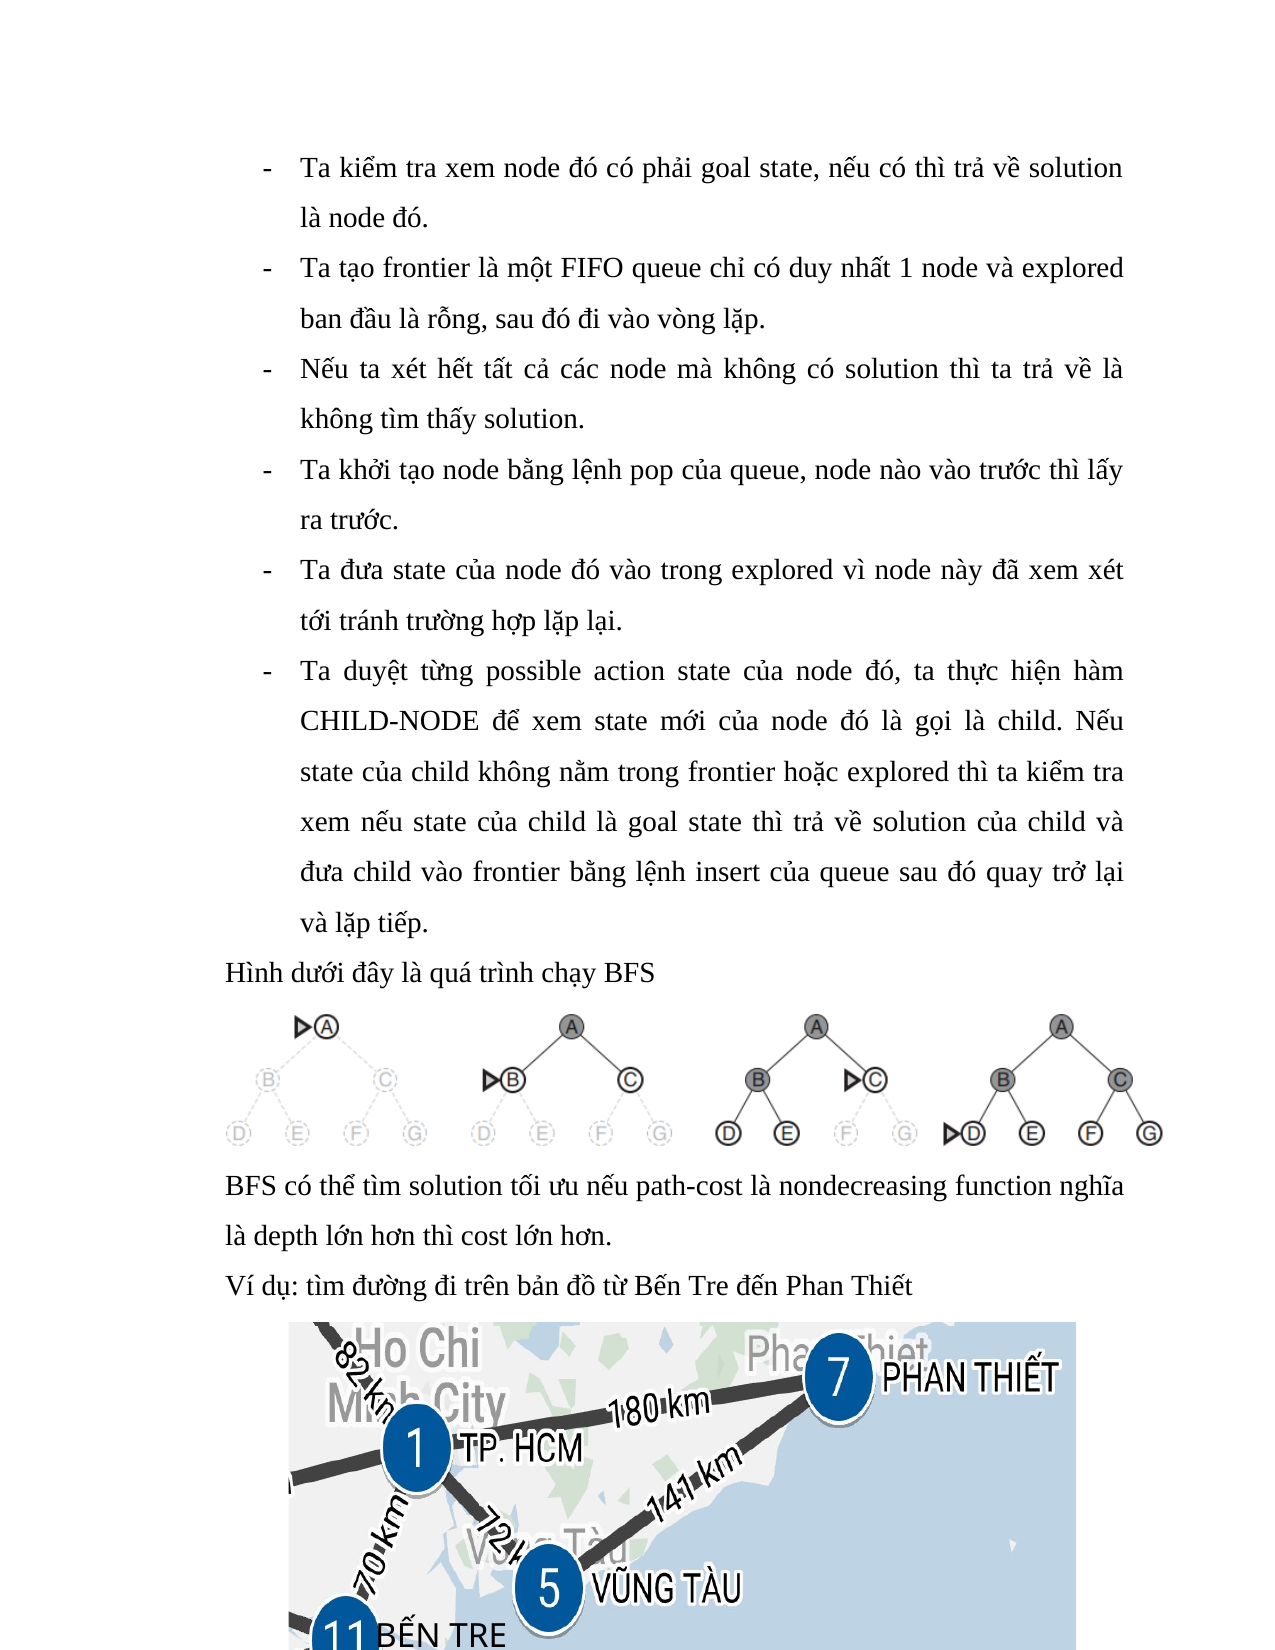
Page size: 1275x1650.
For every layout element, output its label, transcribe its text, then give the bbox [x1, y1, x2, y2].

picture [225, 1005, 1166, 1154]
text BFS có thể tìm solution tối ưu nếu path-cost là nondecreasing function nghĩa là depth lớn hơn thì cost lớn hơn. [225, 1168, 1125, 1252]
text Ví dụ: tìm đường đi trên bản đồ từ Bến Tre đến Phan Thiết [225, 1268, 1125, 1302]
text Hình dưới đây là quá trình chạy BFS [225, 955, 1125, 988]
list Ta kiểm tra xem node đó có phải goal state, nếu có thì trả về solution là node đó. [262, 150, 1125, 234]
list Ta tạo frontier là một FIFO queue chỉ có duy nhất 1 node và explored ban đầu là rỗng, sau đó đi vào vòng lặp. [262, 251, 1125, 334]
list Nếu ta xét hết tất cả các node mà không có solution thì ta trả về là không tìm thấy solution. [262, 351, 1125, 435]
list Ta đưa state của node đó vào trong explored vì node này đã xem xét tới tránh trường hợp lặp lại. [262, 552, 1125, 636]
list Ta duyệt từng possible action state của node đó, ta thực hiện hàm CHILD-NODE để xem state mới của node đó là gọi là child. Nếu state của child không nằm trong frontier hoặc explored thì ta kiểm tra xem nếu state của child là goal state thì trả về solution của child và đưa child vào frontier bằng lệnh insert của queue sau đó quay trở lại và lặp tiếp. [262, 653, 1125, 938]
picture [288, 1322, 1077, 1650]
list Ta khởi tạo node bằng lệnh pop của queue, node nào vào trước thì lấy ra trước. [262, 452, 1125, 536]
